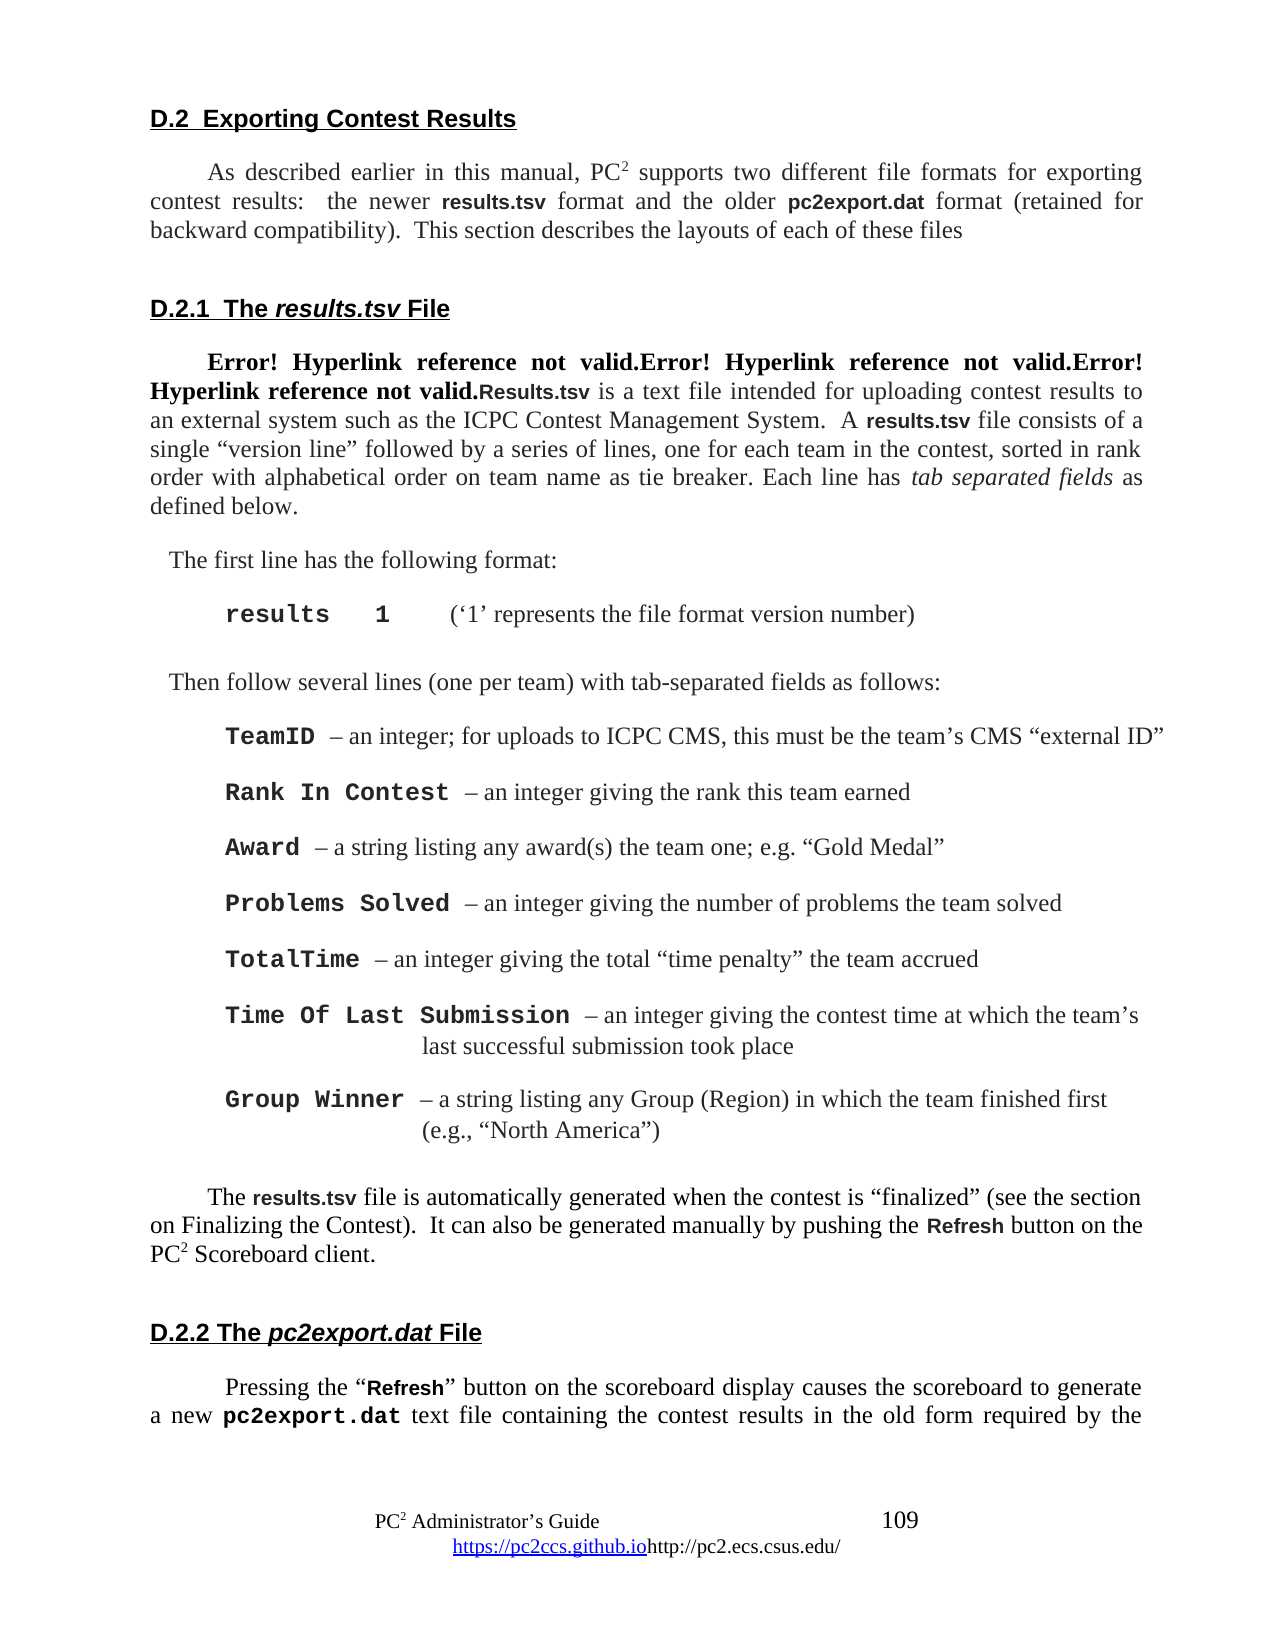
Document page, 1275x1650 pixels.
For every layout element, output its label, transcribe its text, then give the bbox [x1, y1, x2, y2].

text As described earlier in this manual, PC2 supports two different file formats for exporting contest results: the newer results.tsv format and the older pc2export.dat format (retained for backward compatibility). This section describes the layouts of each of these files [150, 157, 1143, 244]
text Problems Solved – an integer giving the number of problems the team solved [225, 888, 1143, 919]
text Rank In Contest – an integer giving the rank this team earned [225, 777, 1143, 807]
text results 1 (‘1’ represents the file format version number) [225, 599, 1143, 629]
text The first line has the following format: [150, 545, 1143, 574]
text D.2 Exporting Contest Results [150, 104, 1143, 132]
text The results.tsv file is automatically generated when the contest is “finalized” (see the section on Finalizing the Contest). It can also be generated manually by pushing the Refresh button on the PC2 Scoreboard client. [150, 1182, 1143, 1268]
text D.2.1 The results.tsv File [150, 294, 1143, 322]
text Award – a string listing any award(s) the team one; e.g. “Gold Medal” [225, 832, 1143, 863]
text D.2.2 The pc2export.dat File [150, 1318, 1143, 1347]
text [150, 1372, 1143, 1431]
text Group Winner – a string listing any Group (Region) in which the team finished first (e.g., “North America”) [225, 1084, 1143, 1144]
text TeamID integer; for uploads to ICPC CMS, this must be the team’s CMS “external ID” [225, 721, 1181, 752]
text Time Of Last Submission – an integer giving the contest time at which the team’s last successful submission took place [225, 1000, 1143, 1059]
text TotalTime – an integer giving the total “time penalty” the team accrued [225, 944, 1143, 975]
text Then follow several lines (one per team) with tab-separated fields as follows: [150, 667, 1143, 696]
text Error! Hyperlink reference not valid.Error! Hyperlink reference not valid.Error! Hyperlink reference not valid.Results.tsv is text file a single “version line” followed by a series of lines, one for each team in the contest, sorted in rank order with alphabetical order on team name as tie breaker. Each line has tab separated fields as defined below. [150, 347, 1143, 520]
